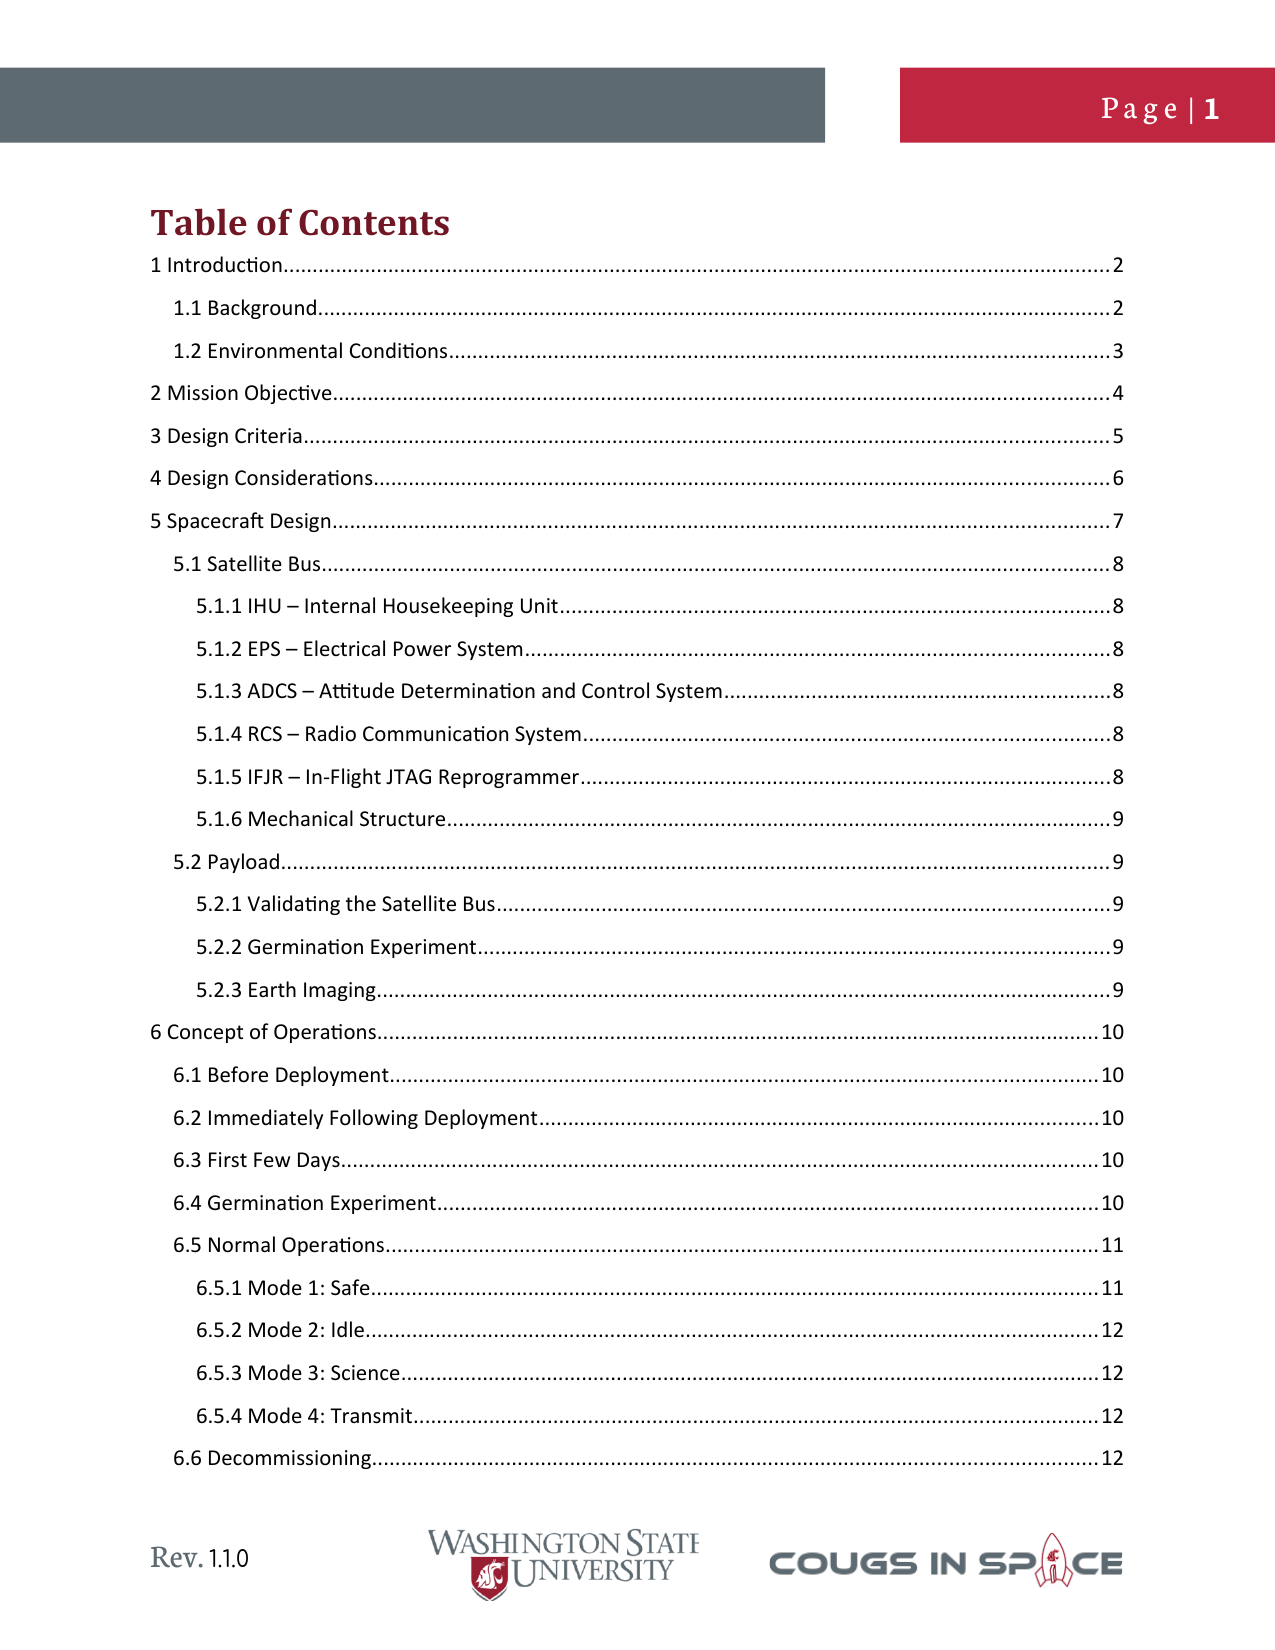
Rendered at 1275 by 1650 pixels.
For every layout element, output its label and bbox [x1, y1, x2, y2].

picture [769, 1532, 1123, 1589]
picture [426, 1528, 699, 1601]
